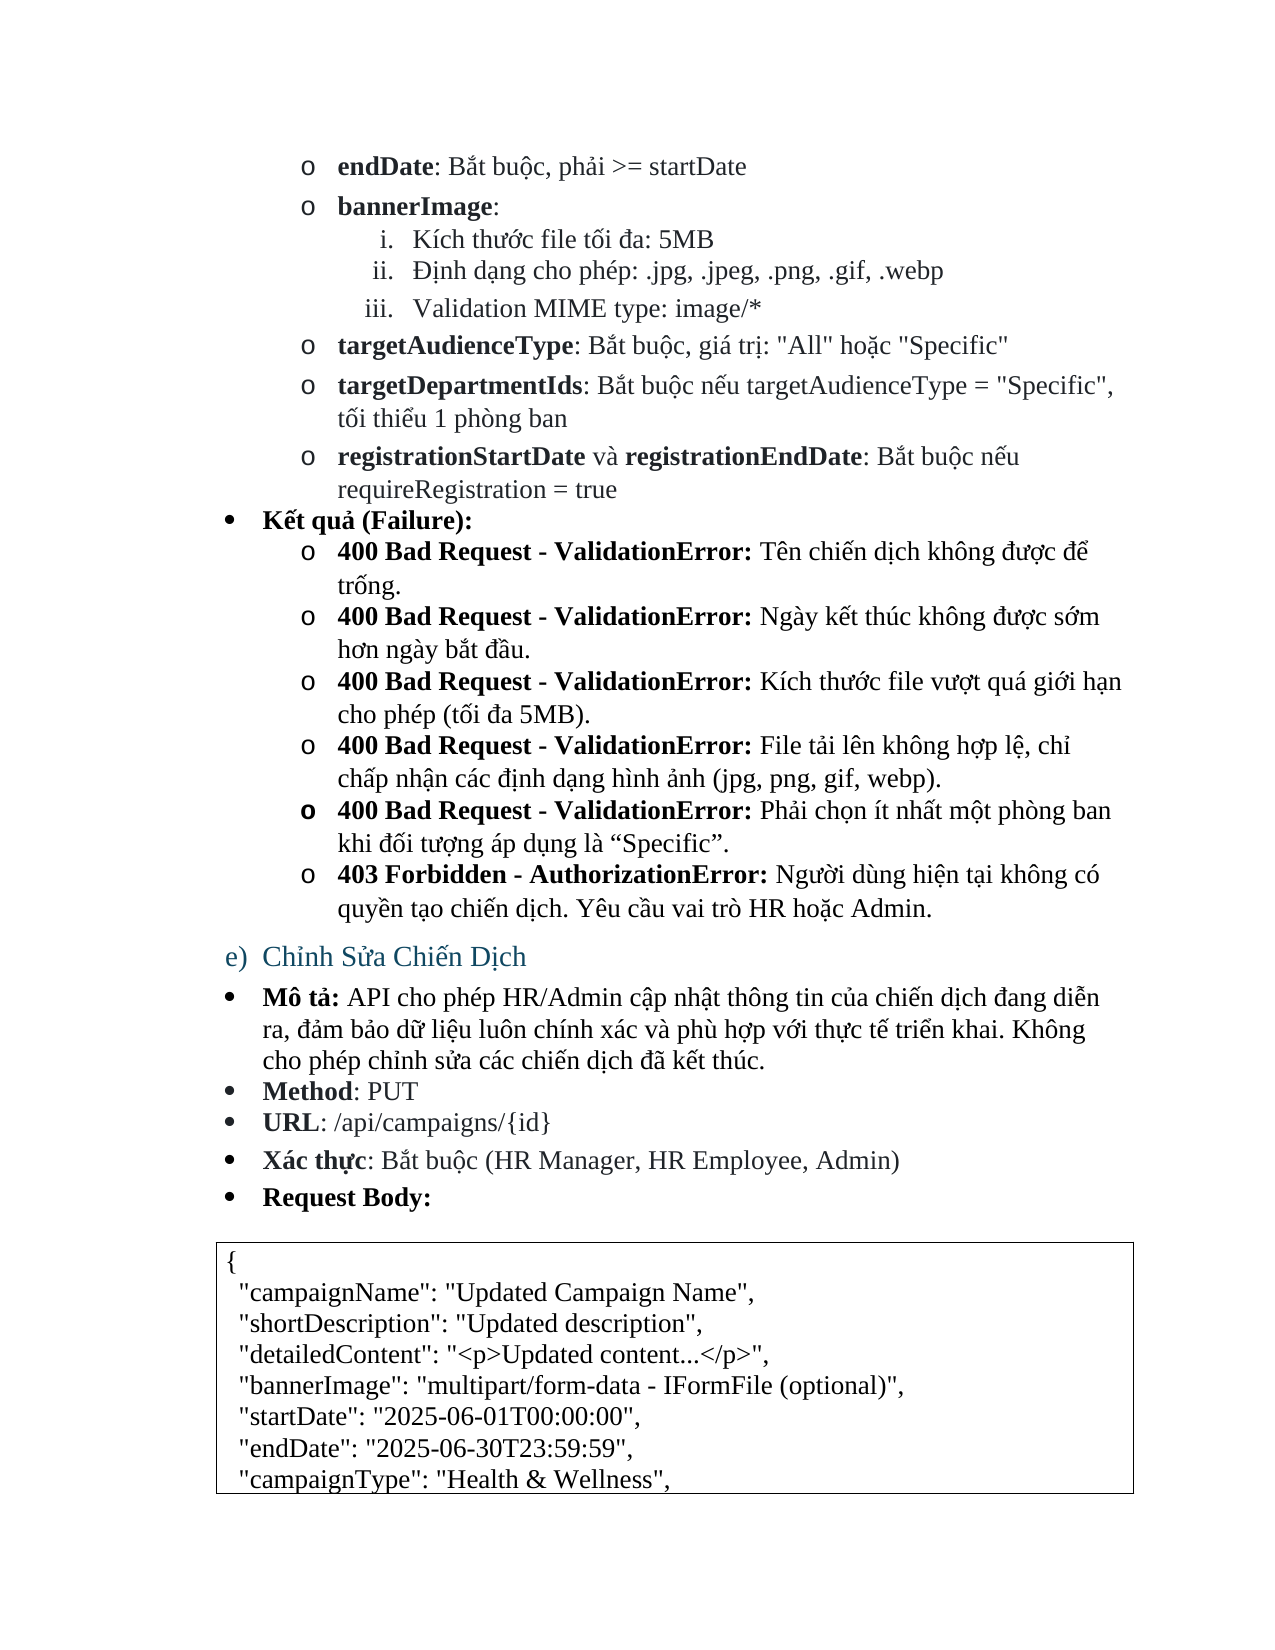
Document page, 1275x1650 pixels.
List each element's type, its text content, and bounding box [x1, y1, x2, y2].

list Kích thước file tối đa: 5MB [394, 223, 1125, 254]
list 400 Bad Request - ValidationError: Phải chọn ít nhất một phòng ban khi đối tượng áp dụng là “Specific”. [300, 794, 1125, 858]
list Method: PUT [225, 1075, 1125, 1106]
list 400 Bad Request - ValidationError: Tên chiến dịch không được để trống. [300, 535, 1125, 600]
list endDate: Bắt buộc, phải >= startDate [300, 150, 1125, 183]
text "campaignType": "Health & Wellness", [217, 1460, 1133, 1493]
list Kết quả (Failure): [225, 504, 1125, 535]
text "shortDescription": "Updated description", [217, 1304, 1133, 1335]
subtitle e) Chỉnh Sửa Chiến Dịch [225, 939, 1125, 973]
list bannerImage: [300, 190, 1125, 223]
text "detailedContent": "<p>Updated content...</p>", [217, 1335, 1133, 1366]
list Validation MIME type: image/* [394, 292, 1125, 323]
list targetAudienceType: Bắt buộc, giá trị: "All" hoặc "Specific" [300, 329, 1125, 362]
list registrationStartDate và registrationEndDate: Bắt buộc nếu requireRegistration = true [300, 439, 1125, 504]
list 403 Forbidden - AuthorizationError: Người dùng hiện tại không có quyền tạo chiến dịch. Yêu cầu vai trò HR hoặc Admin. [300, 858, 1125, 923]
text "endDate": "2025-06-30T23:59:59", [217, 1428, 1133, 1460]
list Định dạng cho phép: .jpg, .jpeg, .png, .gif, .webp [394, 254, 1125, 285]
list 400 Bad Request - ValidationError: Kích thước file vượt quá giới hạn cho phép (tối đa 5MB). [300, 664, 1125, 729]
list 400 Bad Request - ValidationError: File tải lên không hợp lệ, chỉ chấp nhận các định dạng hình ảnh (jpg, png, gif, webp). [300, 729, 1125, 794]
text { [217, 1243, 1133, 1273]
list Mô tả: API cho phép HR/Admin cập nhật thông tin của chiến dịch đang diễn ra, đảm bảo dữ liệu luôn chính xác và phù hợp với thực tế triển khai. Không cho phép chỉnh sửa các chiến dịch đã kết thúc. [225, 981, 1125, 1075]
list Xác thực: Bắt buộc (HR Manager, HR Employee, Admin) [225, 1144, 1125, 1175]
text "campaignName": "Updated Campaign Name", [217, 1273, 1133, 1304]
list 400 Bad Request - ValidationError: Ngày kết thúc không được sớm hơn ngày bắt đầu. [300, 600, 1125, 664]
text "bannerImage": "multipart/form-data - IFormFile (optional)", [217, 1366, 1133, 1397]
text "startDate": "2025-06-01T00:00:00", [217, 1397, 1133, 1428]
list Request Body: [225, 1181, 1125, 1212]
list URL: /api/campaigns/{id} [225, 1106, 1125, 1137]
list targetDepartmentIds: Bắt buộc nếu targetAudienceType = "Specific", tối thiểu 1 phòng ban [300, 369, 1125, 433]
